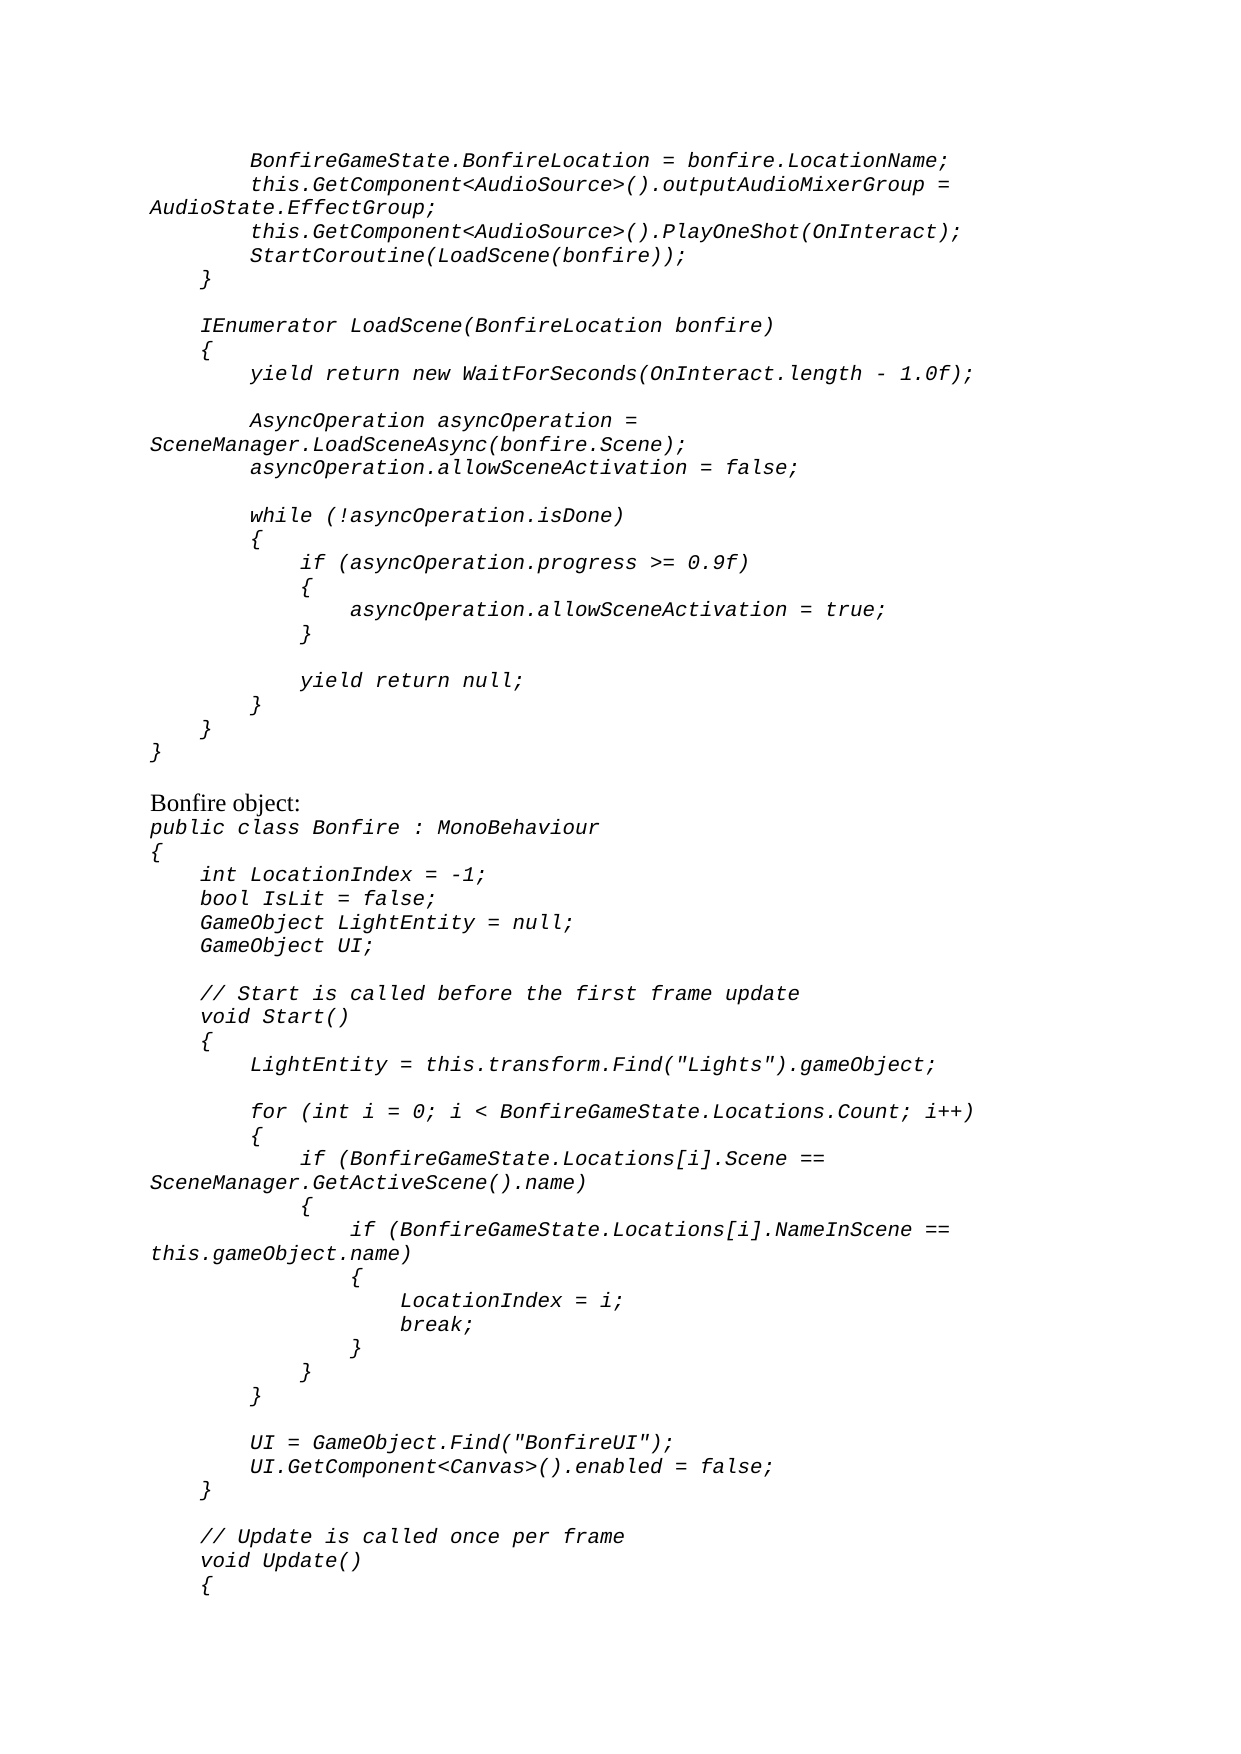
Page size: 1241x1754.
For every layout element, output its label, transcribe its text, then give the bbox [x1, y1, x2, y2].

text } [150, 268, 1090, 292]
text this.GetComponent<AudioSource>().outputAudioMixerGroup = AudioState.EffectGroup; [150, 174, 1090, 221]
text IEnumerator LoadScene(BonfireLocation bonfire) [150, 316, 1090, 339]
text { [150, 1124, 1090, 1148]
text { [150, 1574, 1090, 1597]
text break; [150, 1314, 1090, 1337]
text Bonfire object: [150, 788, 1090, 817]
text { [150, 528, 1090, 552]
text { [150, 576, 1090, 599]
text LightEntity = this.transform.Find("Lights").gameObject; [150, 1054, 1090, 1077]
text } [150, 1385, 1090, 1408]
text GameObject UI; [150, 935, 1090, 959]
text { [150, 841, 1090, 864]
text { [150, 1196, 1090, 1219]
text UI.GetComponent<Canvas>().enabled = false; [150, 1456, 1090, 1479]
text } [150, 1337, 1090, 1361]
text void Start() [150, 1006, 1090, 1030]
text { [150, 1266, 1090, 1290]
text if (BonfireGameState.Locations[i].Scene == SceneManager.GetActiveScene().name) [150, 1148, 1090, 1196]
text UI = GameObject.Find("BonfireUI"); [150, 1432, 1090, 1456]
text } [150, 1361, 1090, 1385]
text int LocationIndex = -1; [150, 864, 1090, 888]
text void Update() [150, 1550, 1090, 1574]
text } [150, 623, 1090, 647]
text bool IsLit = false; [150, 888, 1090, 912]
text yield return null; [150, 670, 1090, 694]
text asyncOperation.allowSceneActivation = false; [150, 457, 1090, 481]
text LocationIndex = i; [150, 1290, 1090, 1314]
text while (!asyncOperation.isDone) [150, 505, 1090, 528]
text { [150, 1030, 1090, 1054]
text if (BonfireGameState.Locations[i].NameInScene == this.gameObject.name) [150, 1219, 1090, 1266]
text StartCoroutine(LoadScene(bonfire)); [150, 244, 1090, 268]
text yield return new WaitForSeconds(OnInteract.length - 1.0f); [150, 363, 1090, 386]
text asyncOperation.allowSceneActivation = true; [150, 599, 1090, 623]
text } [150, 694, 1090, 717]
text // Update is called once per frame [150, 1527, 1090, 1550]
text } [150, 741, 1090, 765]
text GameObject LightEntity = null; [150, 912, 1090, 935]
text AsyncOperation asyncOperation = SceneManager.LoadSceneAsync(bonfire.Scene); [150, 410, 1090, 457]
text for (int i = 0; i < BonfireGameState.Locations.Count; i++) [150, 1101, 1090, 1124]
text this.GetComponent<AudioSource>().PlayOneShot(OnInteract); [150, 221, 1090, 244]
text BonfireGameState.BonfireLocation = bonfire.LocationName; [150, 150, 1090, 174]
text } [150, 1479, 1090, 1503]
text if (asyncOperation.progress >= 0.9f) [150, 552, 1090, 576]
text // Start is called before the first frame update [150, 983, 1090, 1006]
text } [150, 717, 1090, 741]
text public class Bonfire : MonoBehaviour [150, 817, 1090, 841]
text { [150, 339, 1090, 363]
